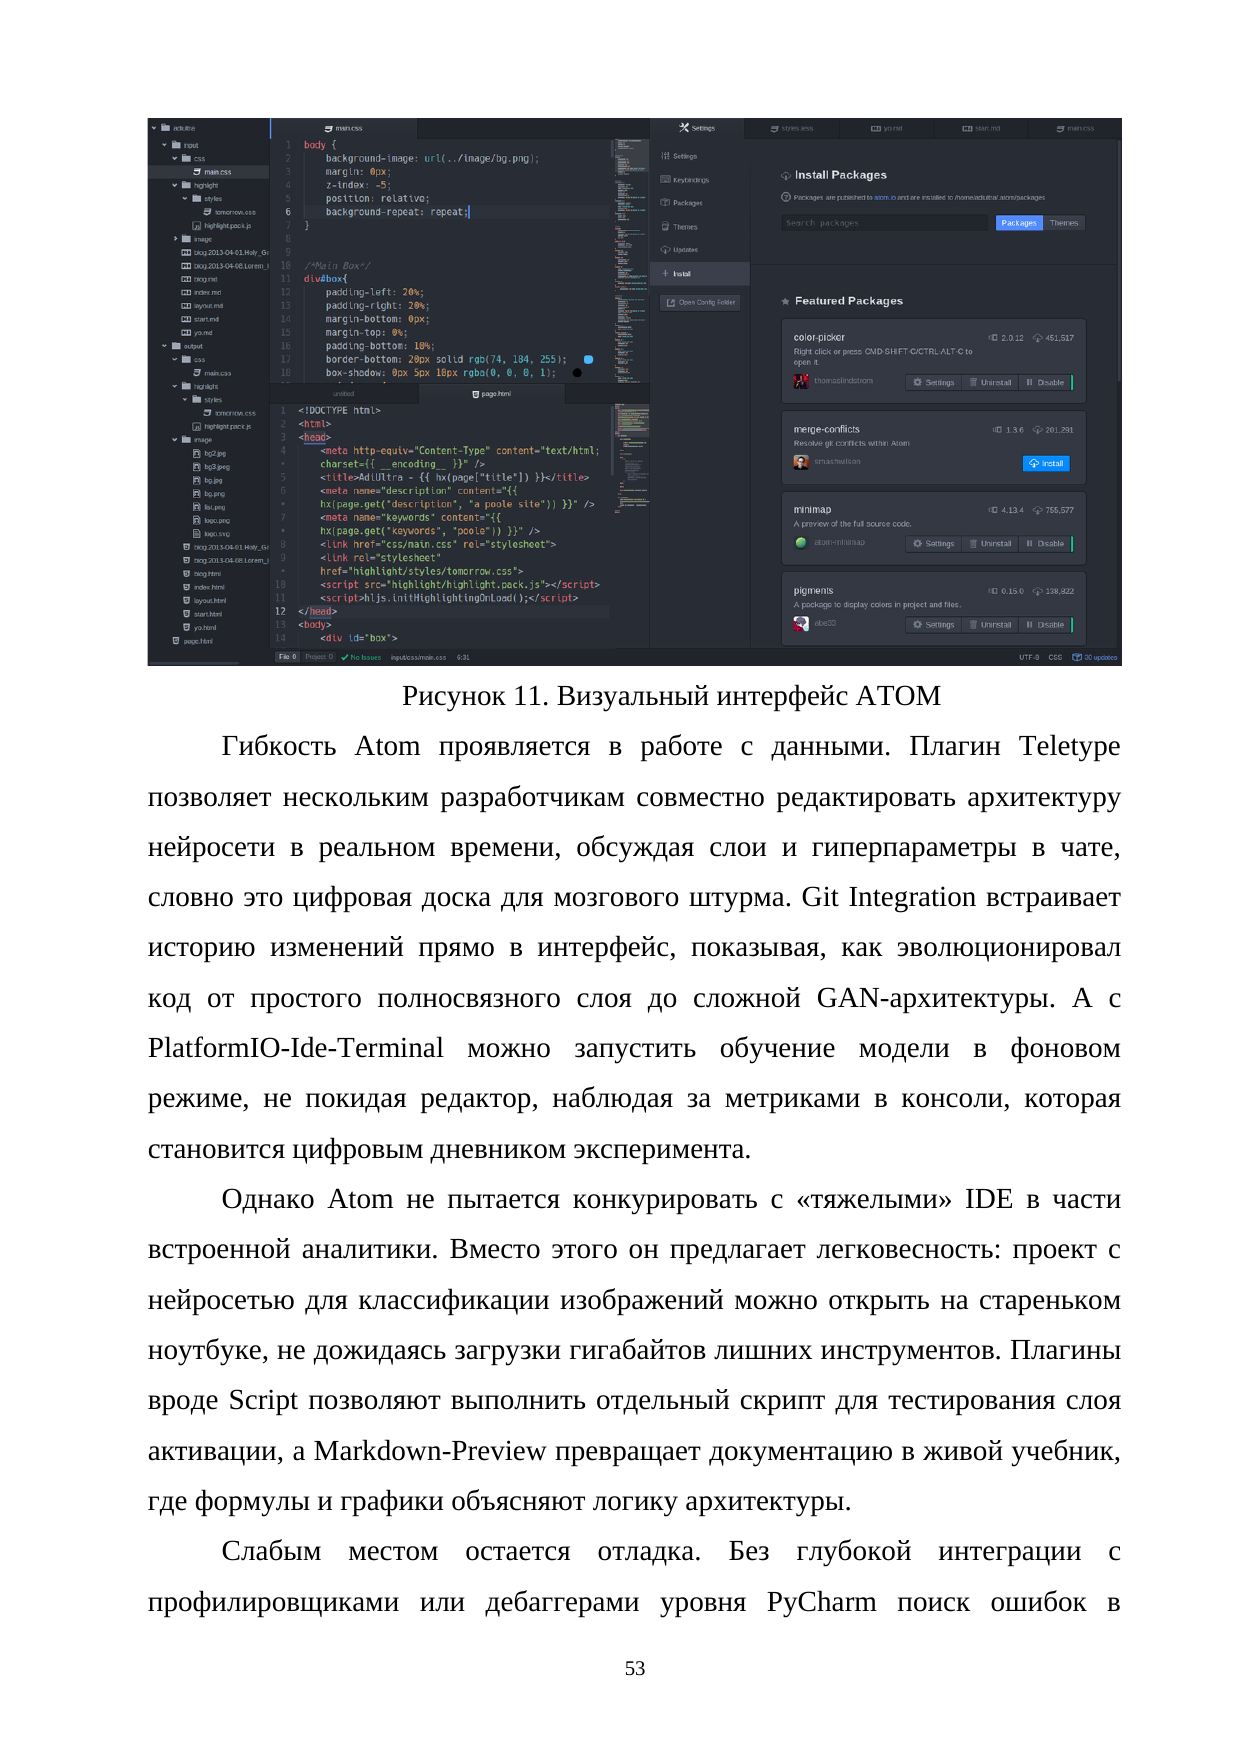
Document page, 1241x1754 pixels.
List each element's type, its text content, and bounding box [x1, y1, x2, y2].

picture [147, 118, 1122, 666]
text Рисунок 11. Визуальный интерфейс ATOM [148, 678, 1122, 712]
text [148, 1533, 1122, 1617]
text Однако Atom не пытается конкурировать с «тяжелыми» IDE в части встроенной аналитики. Вместо этого он предлагает легковесность: проект с нейросетью для классификации изображений можно открыть на стареньком ноутбуке, не дожидаясь загрузки гигабайтов лишних инструментов. Плагины вроде Script позволяют выполнить отдельный скрипт для тестирования слоя активации, а Markdown-Preview превращает документацию в живой учебник, где формулы и графики объясняют логику архитектуры. [148, 1181, 1122, 1517]
text Гибкость Atom проявляется в работе с данными. Плагин Teletype позволяет нескольким разработчикам совместно редактировать архитектуру нейросети в реальном времени, обсуждая слои и гиперпараметры в чате, словно это цифровая доска для мозгового штурма. Git Integration встраивает историю изменений прямо в интерфейс, показывая, как эволюционировал код от простого полносвязного слоя до сложной GAN-архитектуры. А с PlatformIO-Ide-Terminal можно запустить обучение модели в фоновом режиме, не покидая редактор, наблюдая за метриками в консоли, которая становится цифровым дневником эксперимента. [148, 728, 1122, 1164]
